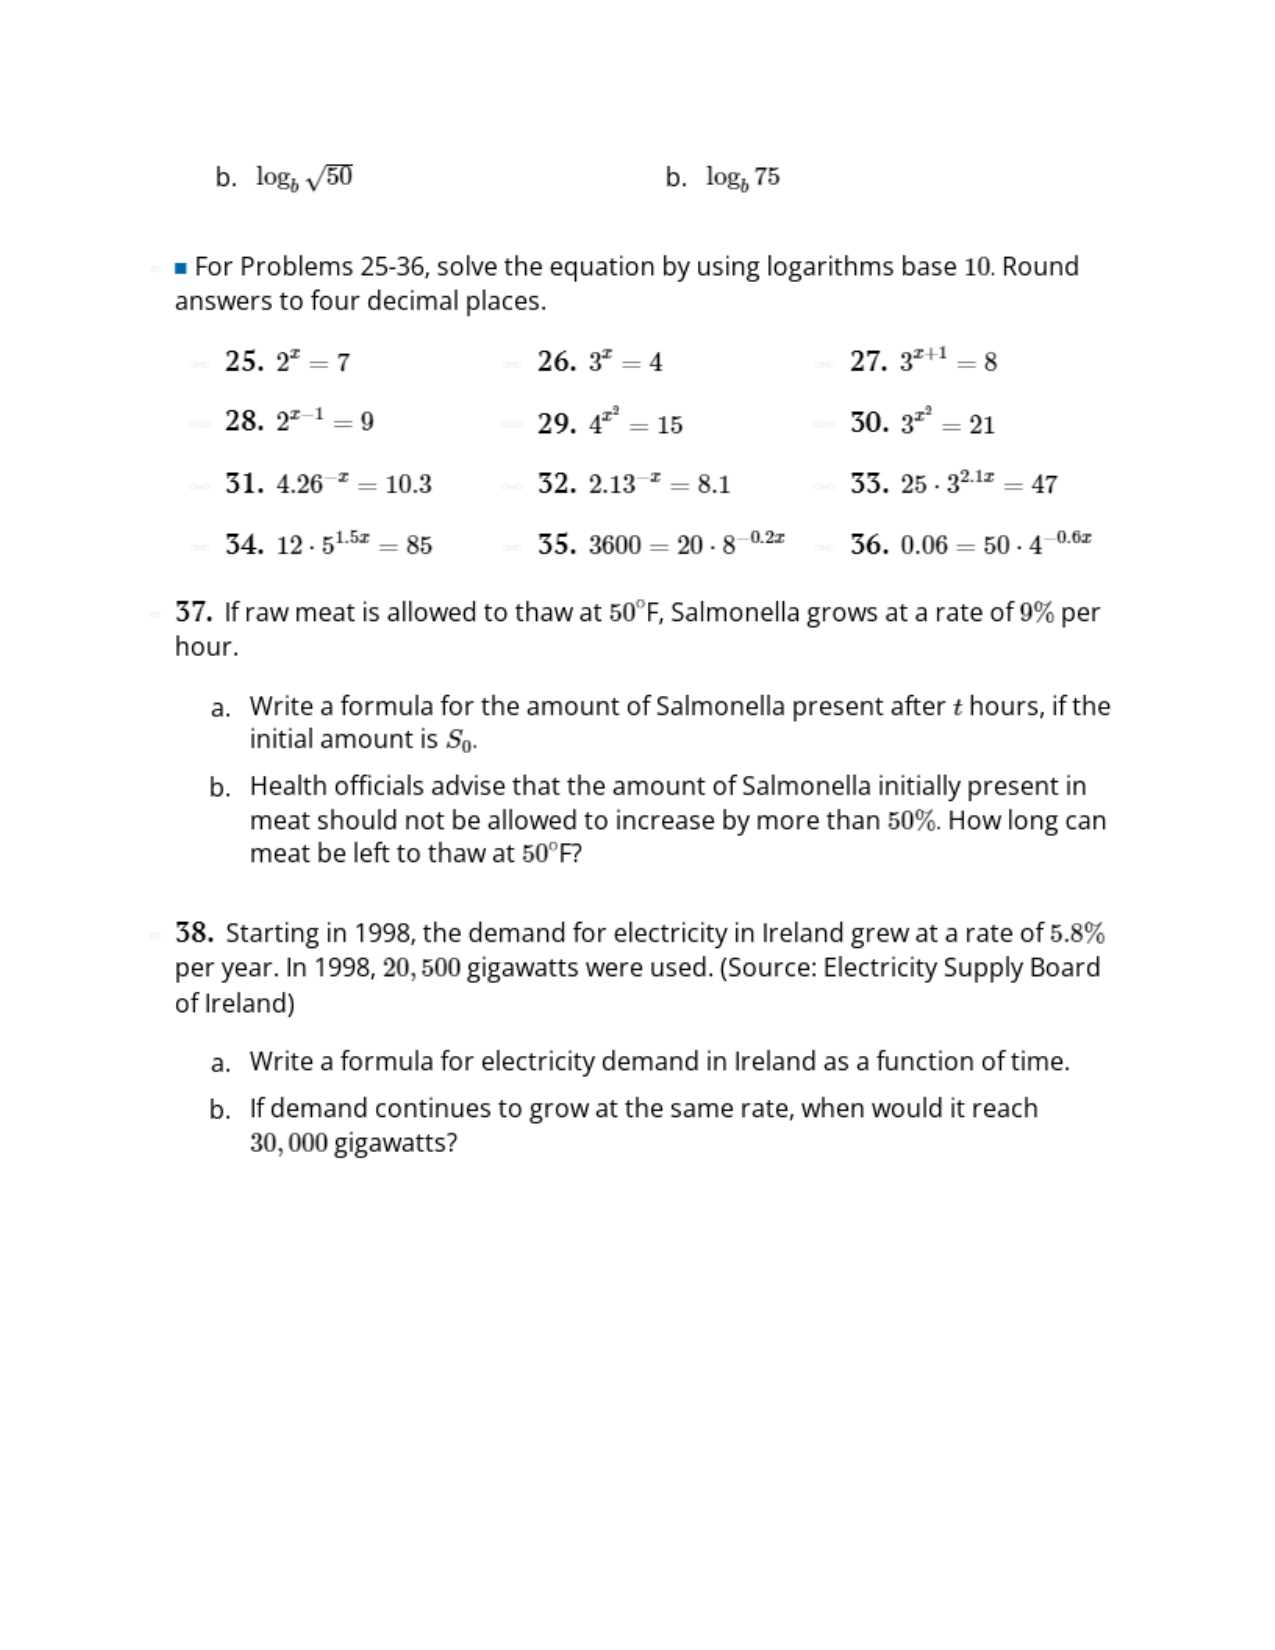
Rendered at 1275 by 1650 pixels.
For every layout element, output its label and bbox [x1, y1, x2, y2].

picture [150, 150, 1122, 1177]
